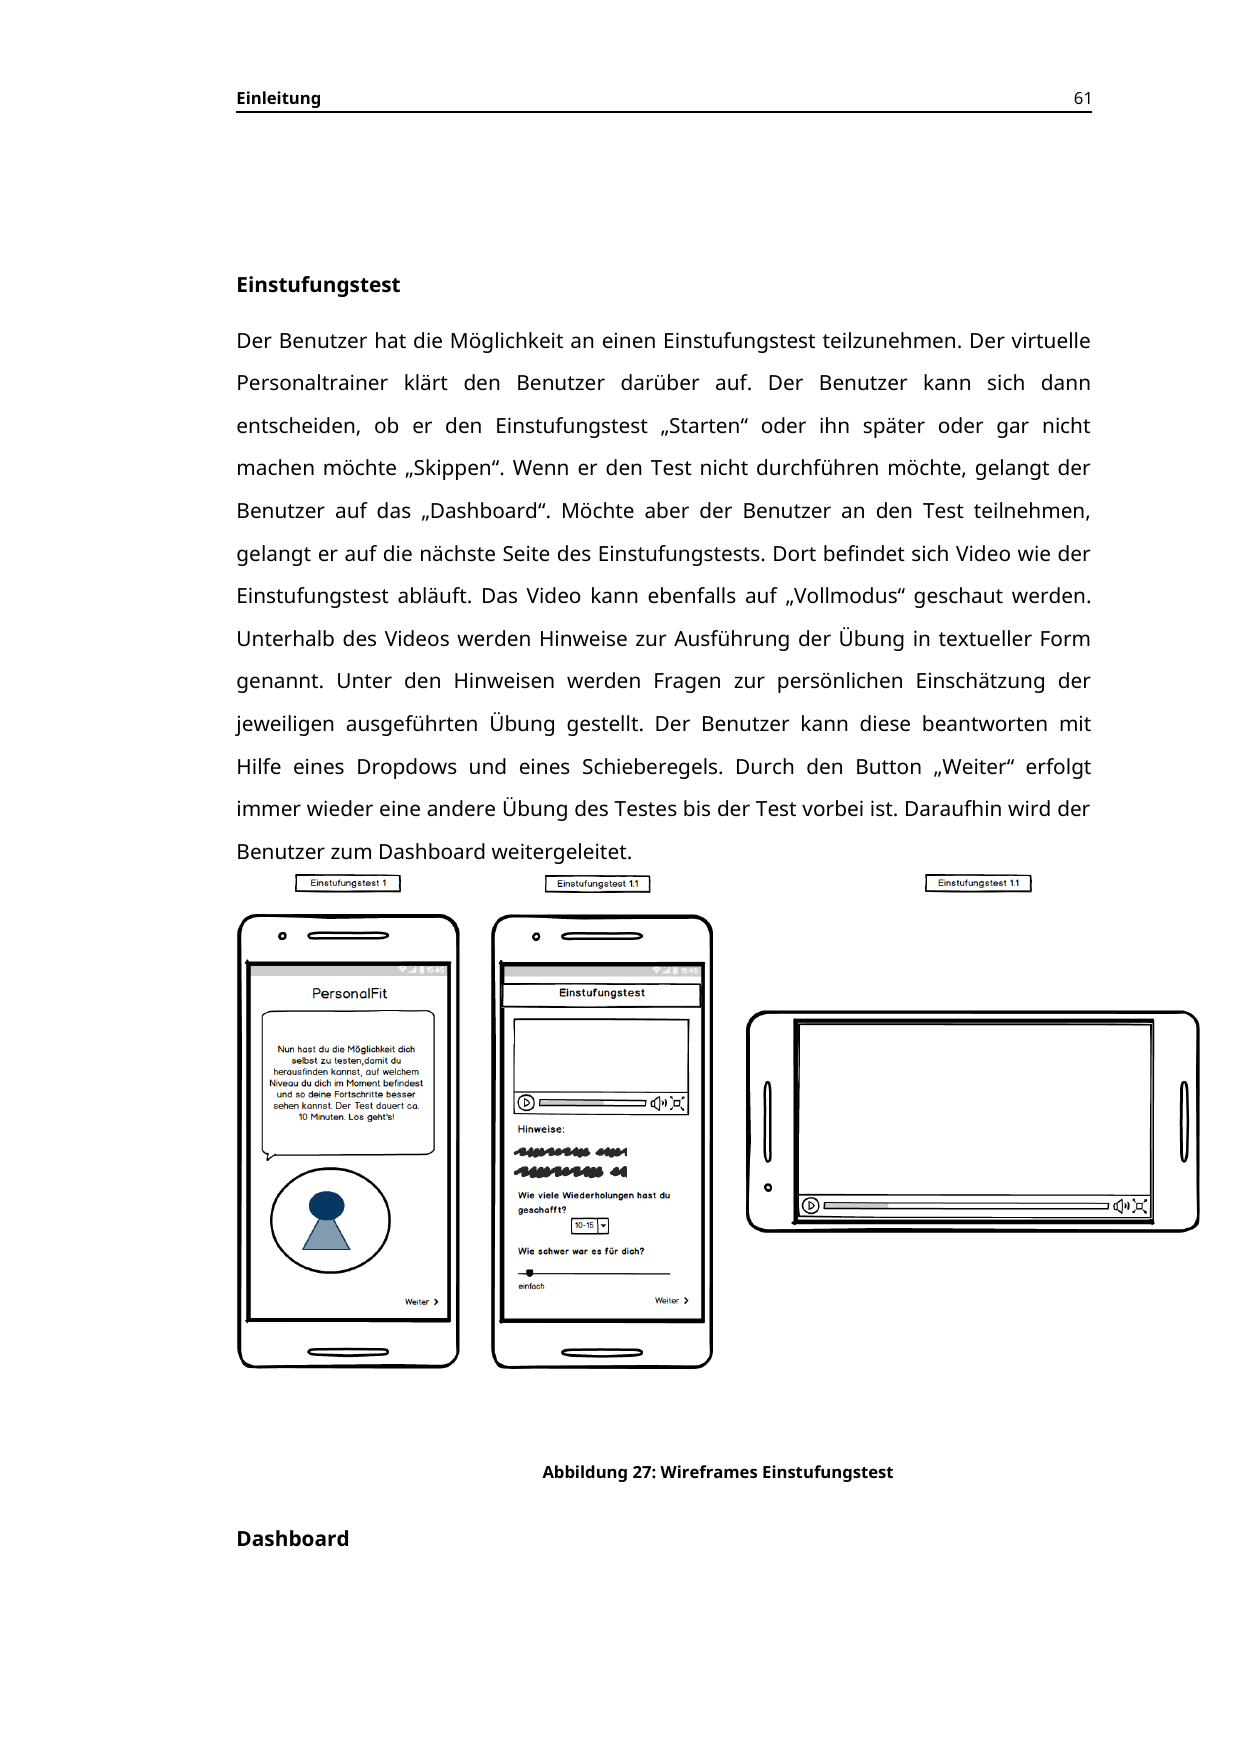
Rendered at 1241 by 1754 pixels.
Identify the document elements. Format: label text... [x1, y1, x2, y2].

text Dashboard [236, 1484, 1092, 1553]
picture [236, 874, 1200, 1369]
text Einstufungstest [236, 271, 1092, 299]
text Der Benutzer hat die Möglichkeit an einen Einstufungstest teilzunehmen. Der virtuelle Personaltrainer klärt den Benutzer darüber auf. Der Benutzer kann sich dann entscheiden, ob er den Einstufungstest „Starten“ oder ihn später oder gar nicht machen möchte „Skippen“. Wenn er den Test nicht durchführen möchte, gelangt der Benutzer auf das „Dashboard“. Möchte aber der Benutzer an den Test teilnehmen, gelangt er auf die nächste Seite des Einstufungstests. Dort befindet sich Video wie der Einstufungstest abläuft. Das Video kann ebenfalls auf „Vollmodus“ geschaut werden. Unterhalb des Videos werden Hinweise zur Ausführung der Übung in textueller Form genannt. Unter den Hinweisen werden Fragen zur persönlichen Einschätzung der jeweiligen ausgeführten Übung gestellt. Der Benutzer kann diese beantworten mit Hilfe eines Dropdows und eines Schieberegels. Durch den Button „Weiter“ erfolgt immer wieder eine andere Übung des Testes bis der Test vorbei ist. Daraufhin wird der Benutzer zum Dashboard weitergeleitet. [236, 326, 1092, 865]
